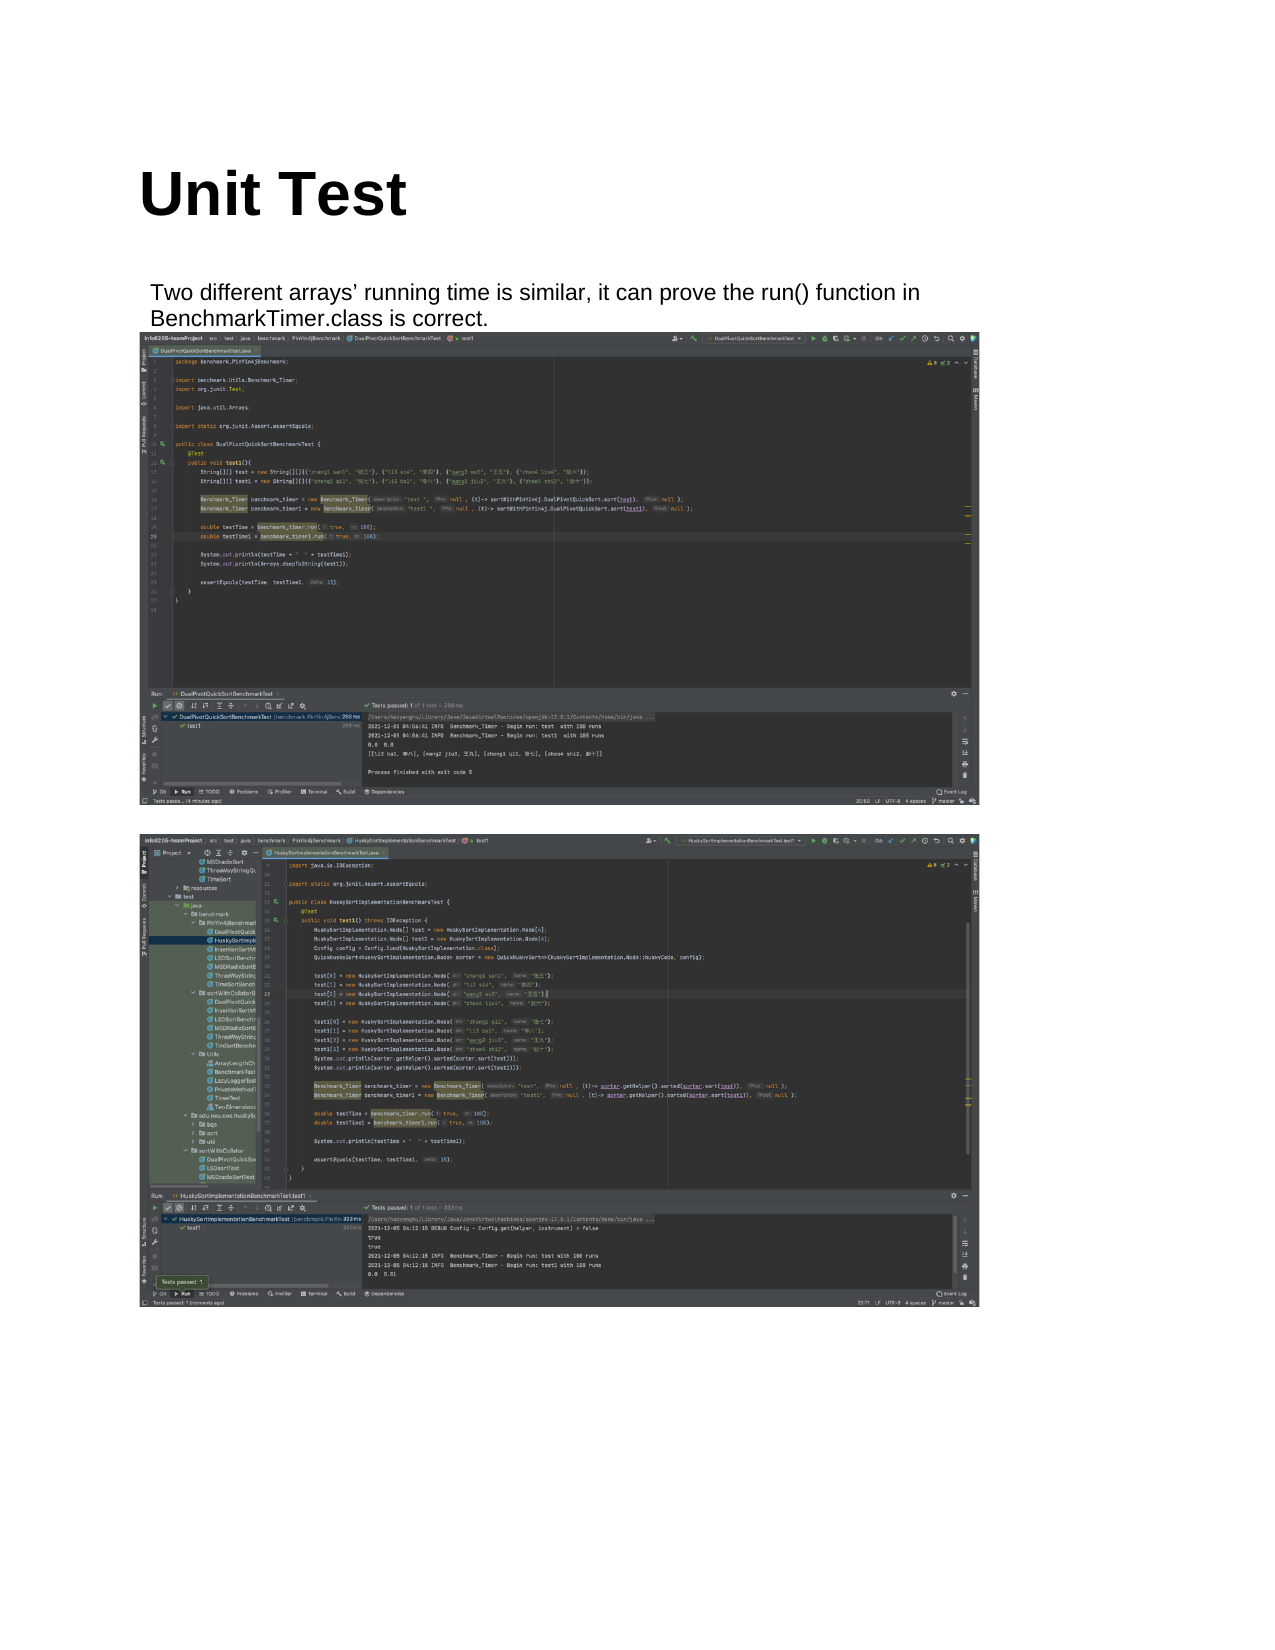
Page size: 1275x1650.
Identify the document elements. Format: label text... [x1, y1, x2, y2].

picture [139, 834, 980, 1307]
picture [139, 332, 980, 805]
subtitle Unit Test [139, 156, 1158, 228]
subtitle Two different arrays’ running time is similar, it can prove the run() function in BenchmarkTimer.class is correct. [150, 279, 1158, 332]
